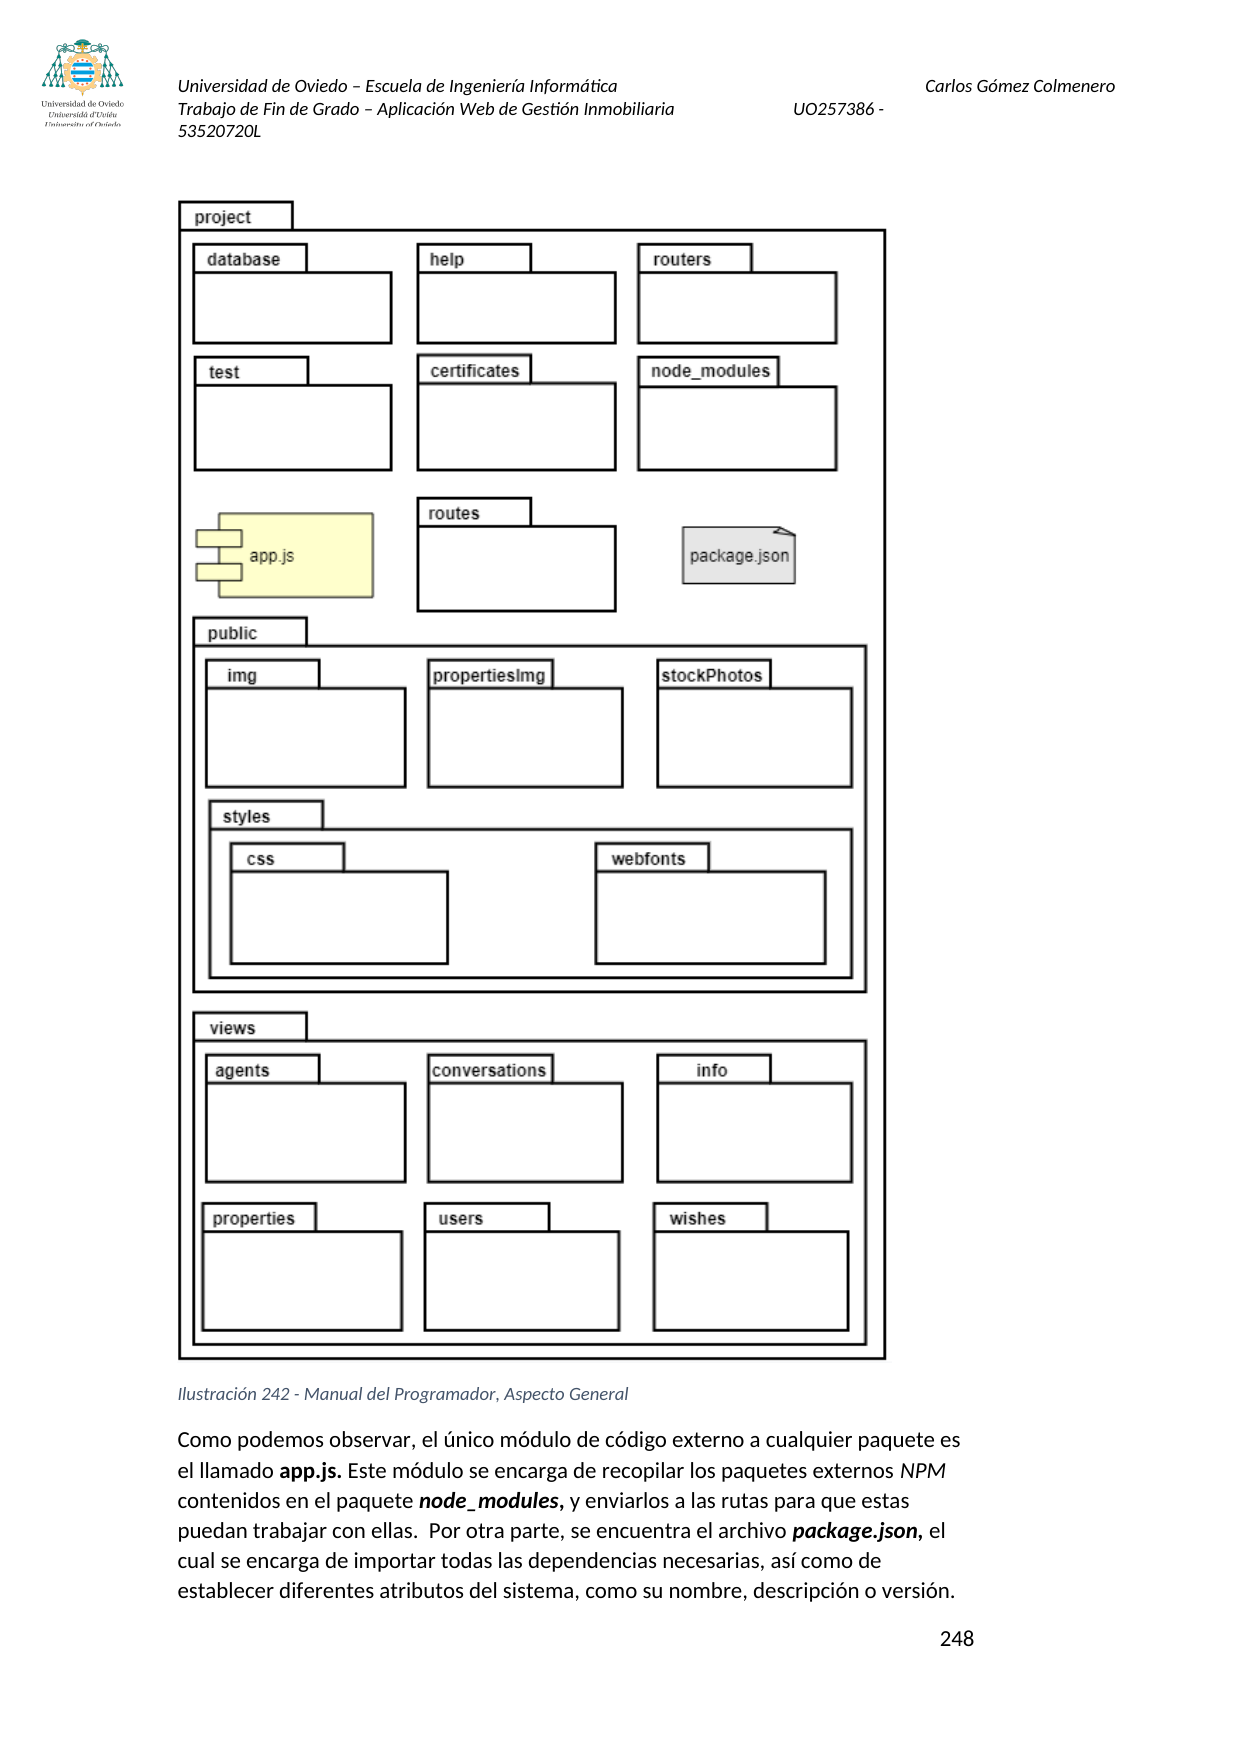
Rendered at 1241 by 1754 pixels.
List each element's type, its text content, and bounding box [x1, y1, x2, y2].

text Como podemos observar, el único módulo de código externo a cualquier paquete es el llamado app.js. Este módulo se encarga de recopilar los paquetes externos NPM contenidos en el paquete node_modules, y enviarlos a las rutas para que estas puedan trabajar con ellas. Por otra parte, se encuentra el archivo package.json, el cual se encarga de importar todas las dependencias necesarias, así como de establecer diferentes atributos del sistema, como su nombre, descripción o versión. [177, 1426, 974, 1605]
text Ilustración 242 - Manual del Programador, Aspecto General [177, 1382, 974, 1405]
picture [177, 198, 892, 1363]
picture [36, 38, 124, 126]
